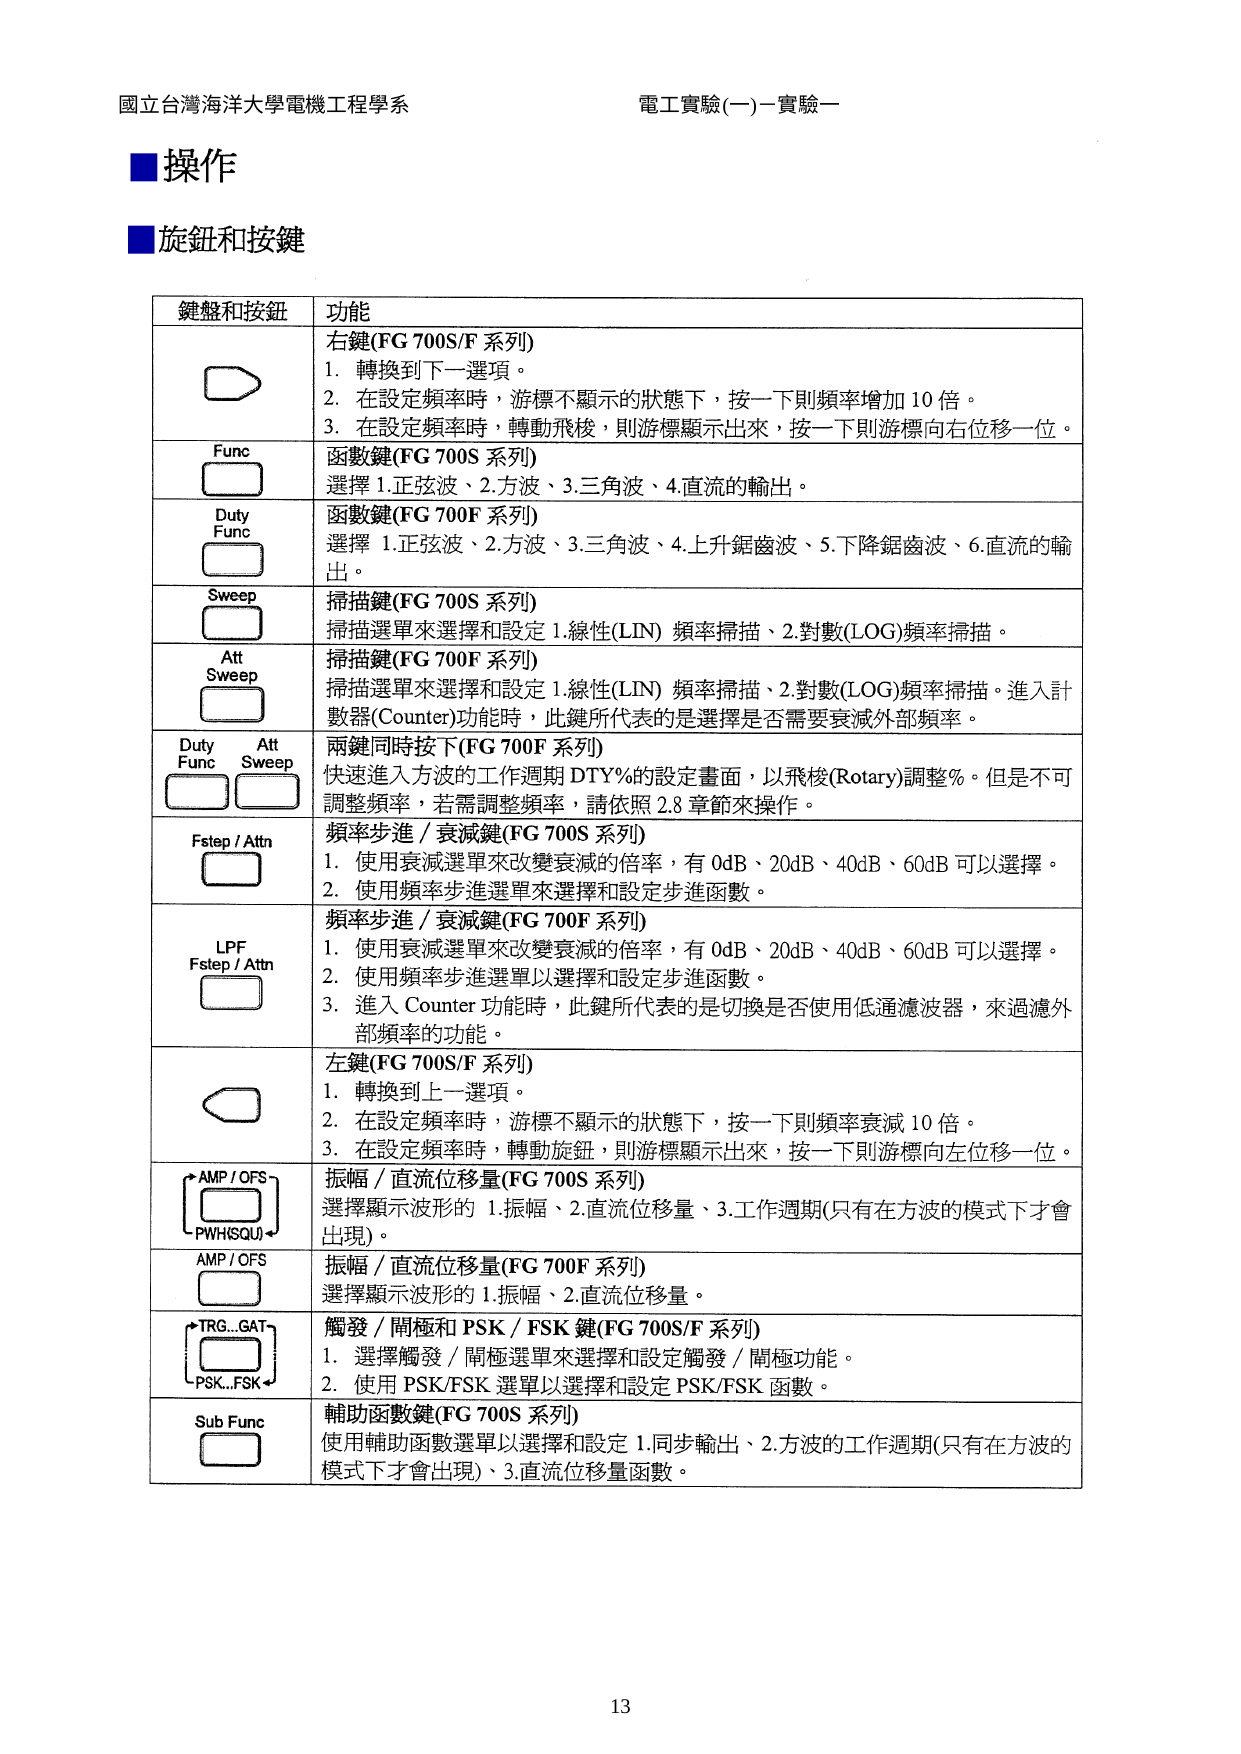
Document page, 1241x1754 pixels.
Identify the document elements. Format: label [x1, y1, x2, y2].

picture [118, 128, 1120, 1497]
